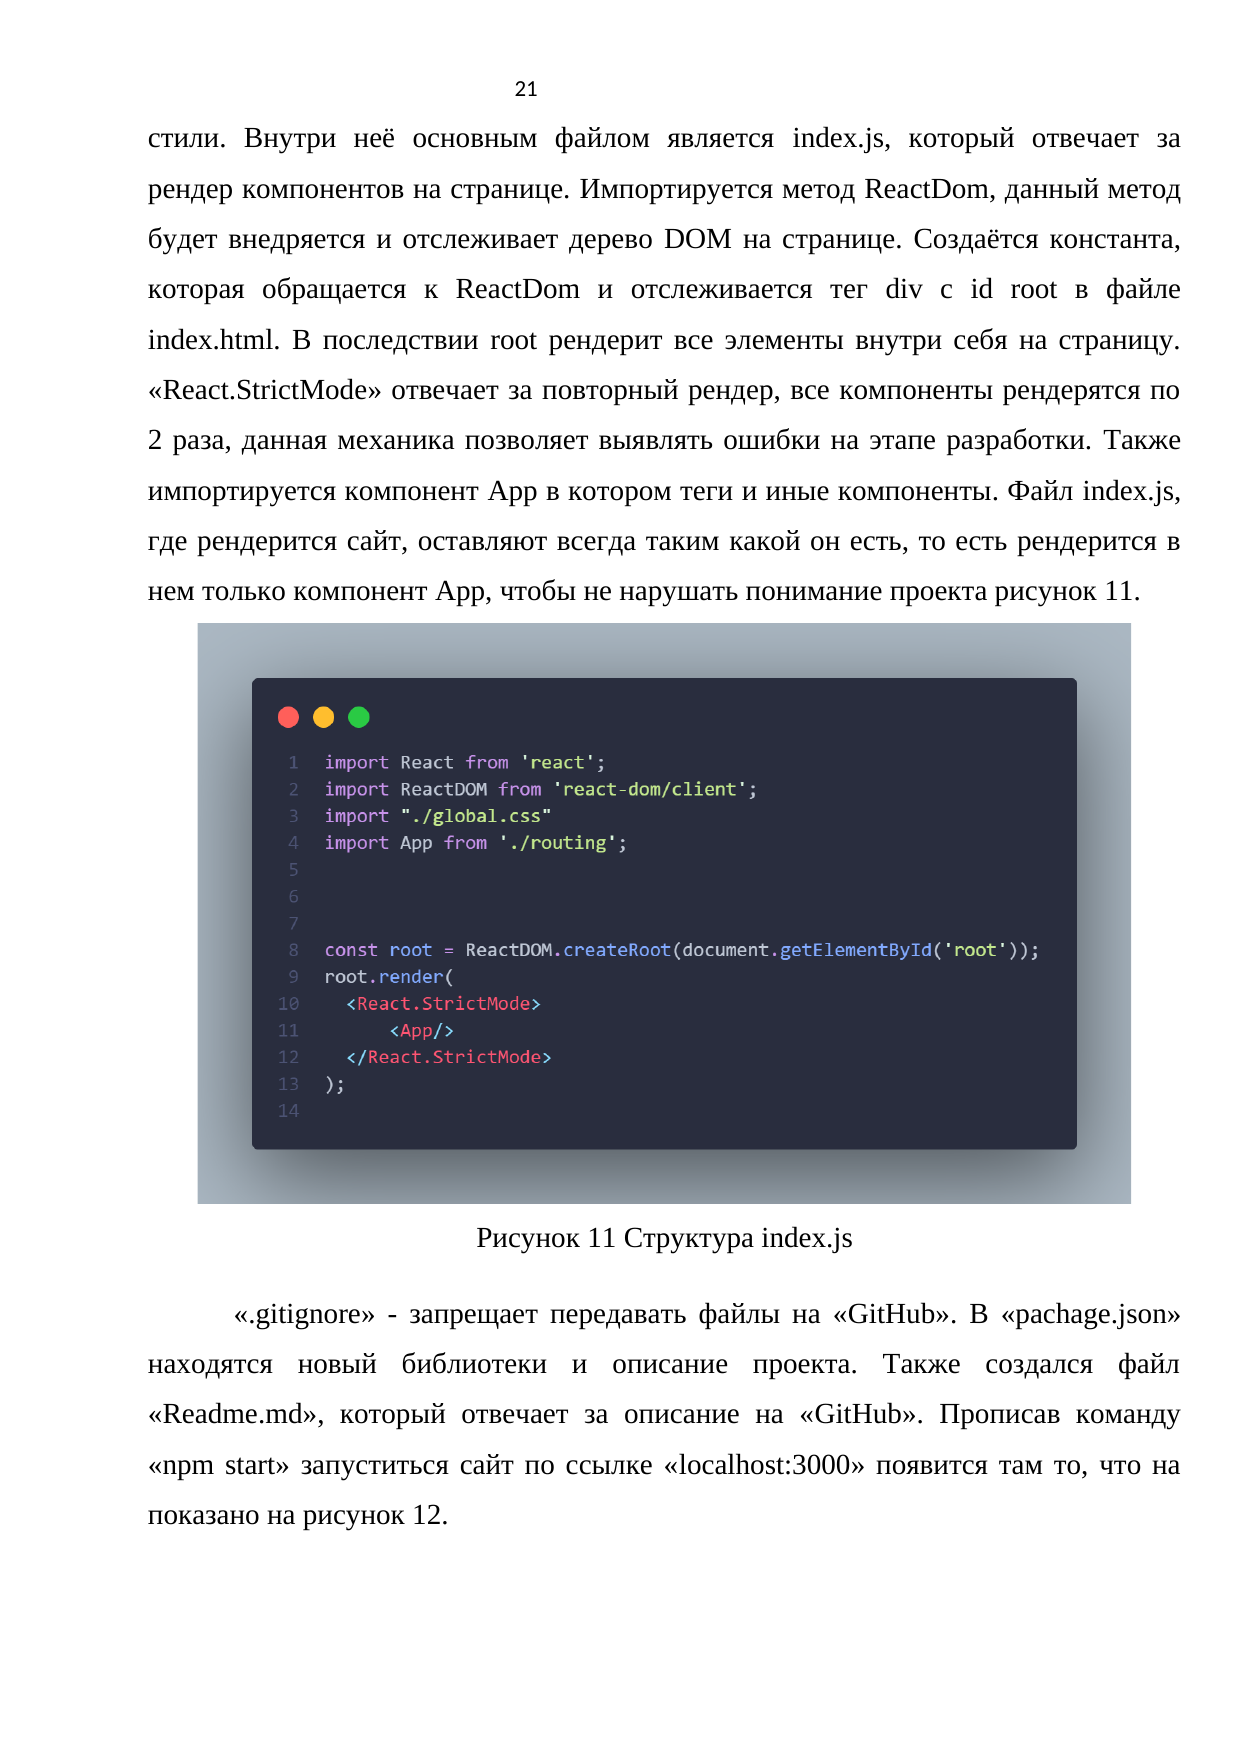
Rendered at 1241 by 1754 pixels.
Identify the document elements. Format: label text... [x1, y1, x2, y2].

picture [197, 623, 1132, 1204]
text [148, 121, 1181, 607]
text «.gitignore» - запрещает передавать файлы на «GitHub». В «pachage.json» находятся новый библиотеки и описание проекта. Также создался файл «Readme.md», который отвечает за описание на «GitHub». Прописав команду «npm start» запуститься сайт по ссылке «localhost:3000» появится там то, что на показано на рисунок 12. [148, 1296, 1181, 1531]
text Рисунок 11 Структура index.js [148, 1221, 1181, 1254]
